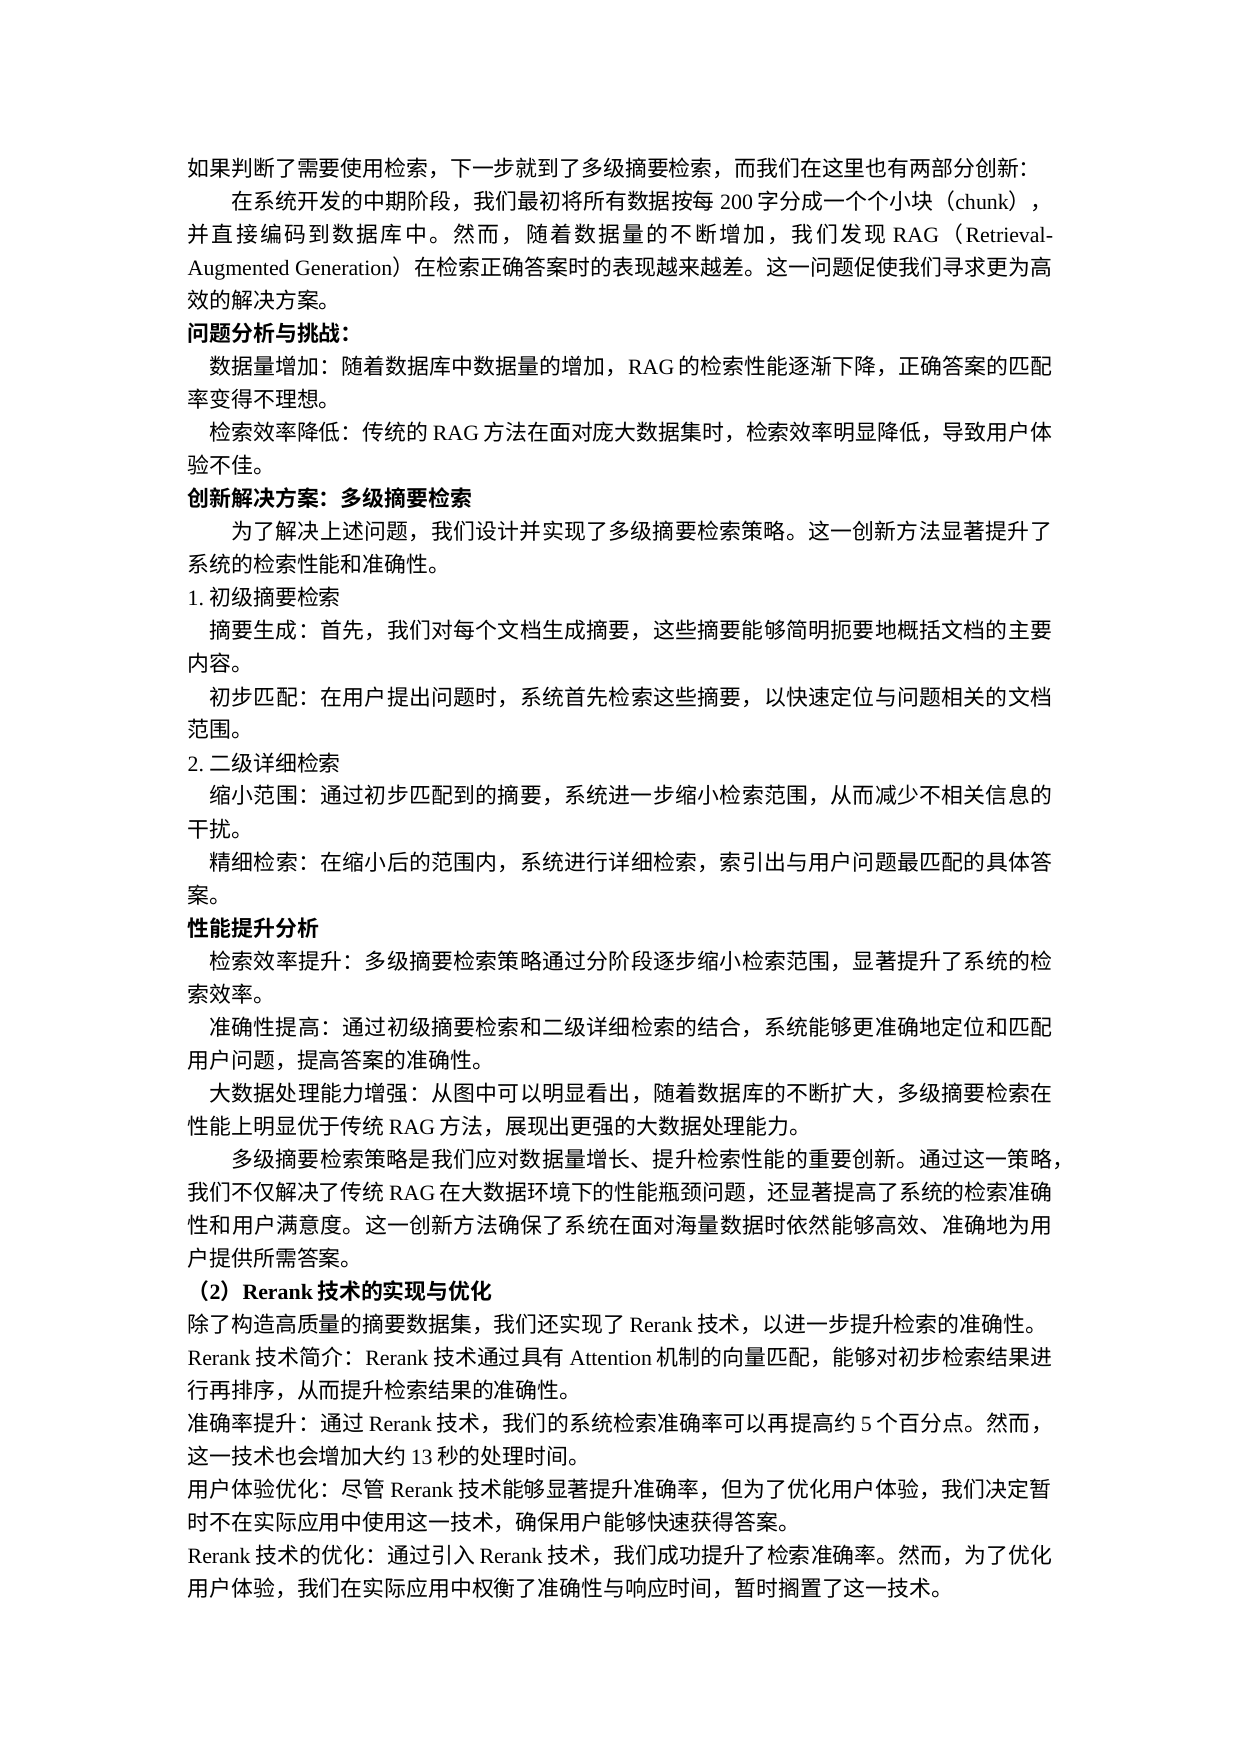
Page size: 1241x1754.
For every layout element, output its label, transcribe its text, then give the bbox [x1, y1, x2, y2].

text 缩小范围：通过初步匹配到的摘要，系统进一步缩小检索范围，从而减少不相关信息的干扰。 [187, 778, 1053, 844]
text Rerank技术简介：Rerank技术通过具有Attention机制的向量匹配，能够对初步检索结果进行再排序，从而提升检索结果的准确性。 [187, 1339, 1053, 1405]
text 精细检索：在缩小后的范围内，系统进行详细检索，索引出与用户问题最匹配的具体答案。 [187, 844, 1053, 910]
text 为了解决上述问题，我们设计并实现了多级摘要检索策略。这一创新方法显著提升了系统的检索性能和准确性。 [187, 514, 1053, 580]
text 性能提升分析 [187, 910, 1053, 943]
text 检索效率提升：多级摘要检索策略通过分阶段逐步缩小检索范围，显著提升了系统的检索效率。 [187, 943, 1053, 1009]
text 如果判断了需要使用检索，下一步就到了多级摘要检索，而我们在这里也有两部分创新： [187, 151, 1053, 183]
text 准确率提升：通过Rerank技术，我们的系统检索准确率可以再提高约5个百分点。然而，这一技术也会增加大约13秒的处理时间。 [187, 1405, 1053, 1471]
text （2）Rerank技术的实现与优化 [187, 1273, 1053, 1306]
text 除了构造高质量的摘要数据集，我们还实现了Rerank技术，以进一步提升检索的准确性。 [187, 1306, 1053, 1339]
text 用户体验优化：尽管Rerank技术能够显著提升准确率，但为了优化用户体验，我们决定暂时不在实际应用中使用这一技术，确保用户能够快速获得答案。 [187, 1471, 1053, 1537]
text 摘要生成：首先，我们对每个文档生成摘要，这些摘要能够简明扼要地概括文档的主要内容。 [187, 613, 1053, 679]
text 准确性提高：通过初级摘要检索和二级详细检索的结合，系统能够更准确地定位和匹配用户问题，提高答案的准确性。 [187, 1009, 1053, 1075]
text 多级摘要检索策略是我们应对数据量增长、提升检索性能的重要创新。通过这一策略，我们不仅解决了传统RAG在大数据环境下的性能瓶颈问题，还显著提高了系统的检索准确性和用户满意度。这一创新方法确保了系统在面对海量数据时依然能够高效、准确地为用户提供所需答案。 [187, 1141, 1053, 1273]
text 问题分析与挑战： [187, 316, 1053, 349]
text 在系统开发的中期阶段，我们最初将所有数据按每200字分成一个个小块（chunk），并直接编码到数据库中。然而，随着数据量的不断增加，我们发现RAG（Retrieval-Augmented Generation）在检索正确答案时的表现越来越差。这一问题促使我们寻求更为高效的解决方案。 [187, 183, 1053, 316]
text Rerank技术的优化：通过引入Rerank技术，我们成功提升了检索准确率。然而，为了优化用户体验，我们在实际应用中权衡了准确性与响应时间，暂时搁置了这一技术。 [187, 1537, 1053, 1603]
text 数据量增加：随着数据库中数据量的增加，RAG的检索性能逐渐下降，正确答案的匹配率变得不理想。 [187, 349, 1053, 415]
text 2. 二级详细检索 [187, 745, 1053, 778]
text 检索效率降低：传统的RAG方法在面对庞大数据集时，检索效率明显降低，导致用户体验不佳。 [187, 415, 1053, 481]
text 1. 初级摘要检索 [187, 580, 1053, 613]
text 创新解决方案：多级摘要检索 [187, 481, 1053, 514]
text 初步匹配：在用户提出问题时，系统首先检索这些摘要，以快速定位与问题相关的文档范围。 [187, 679, 1053, 745]
text 大数据处理能力增强：从图中可以明显看出，随着数据库的不断扩大，多级摘要检索在性能上明显优于传统RAG方法，展现出更强的大数据处理能力。 [187, 1075, 1053, 1141]
